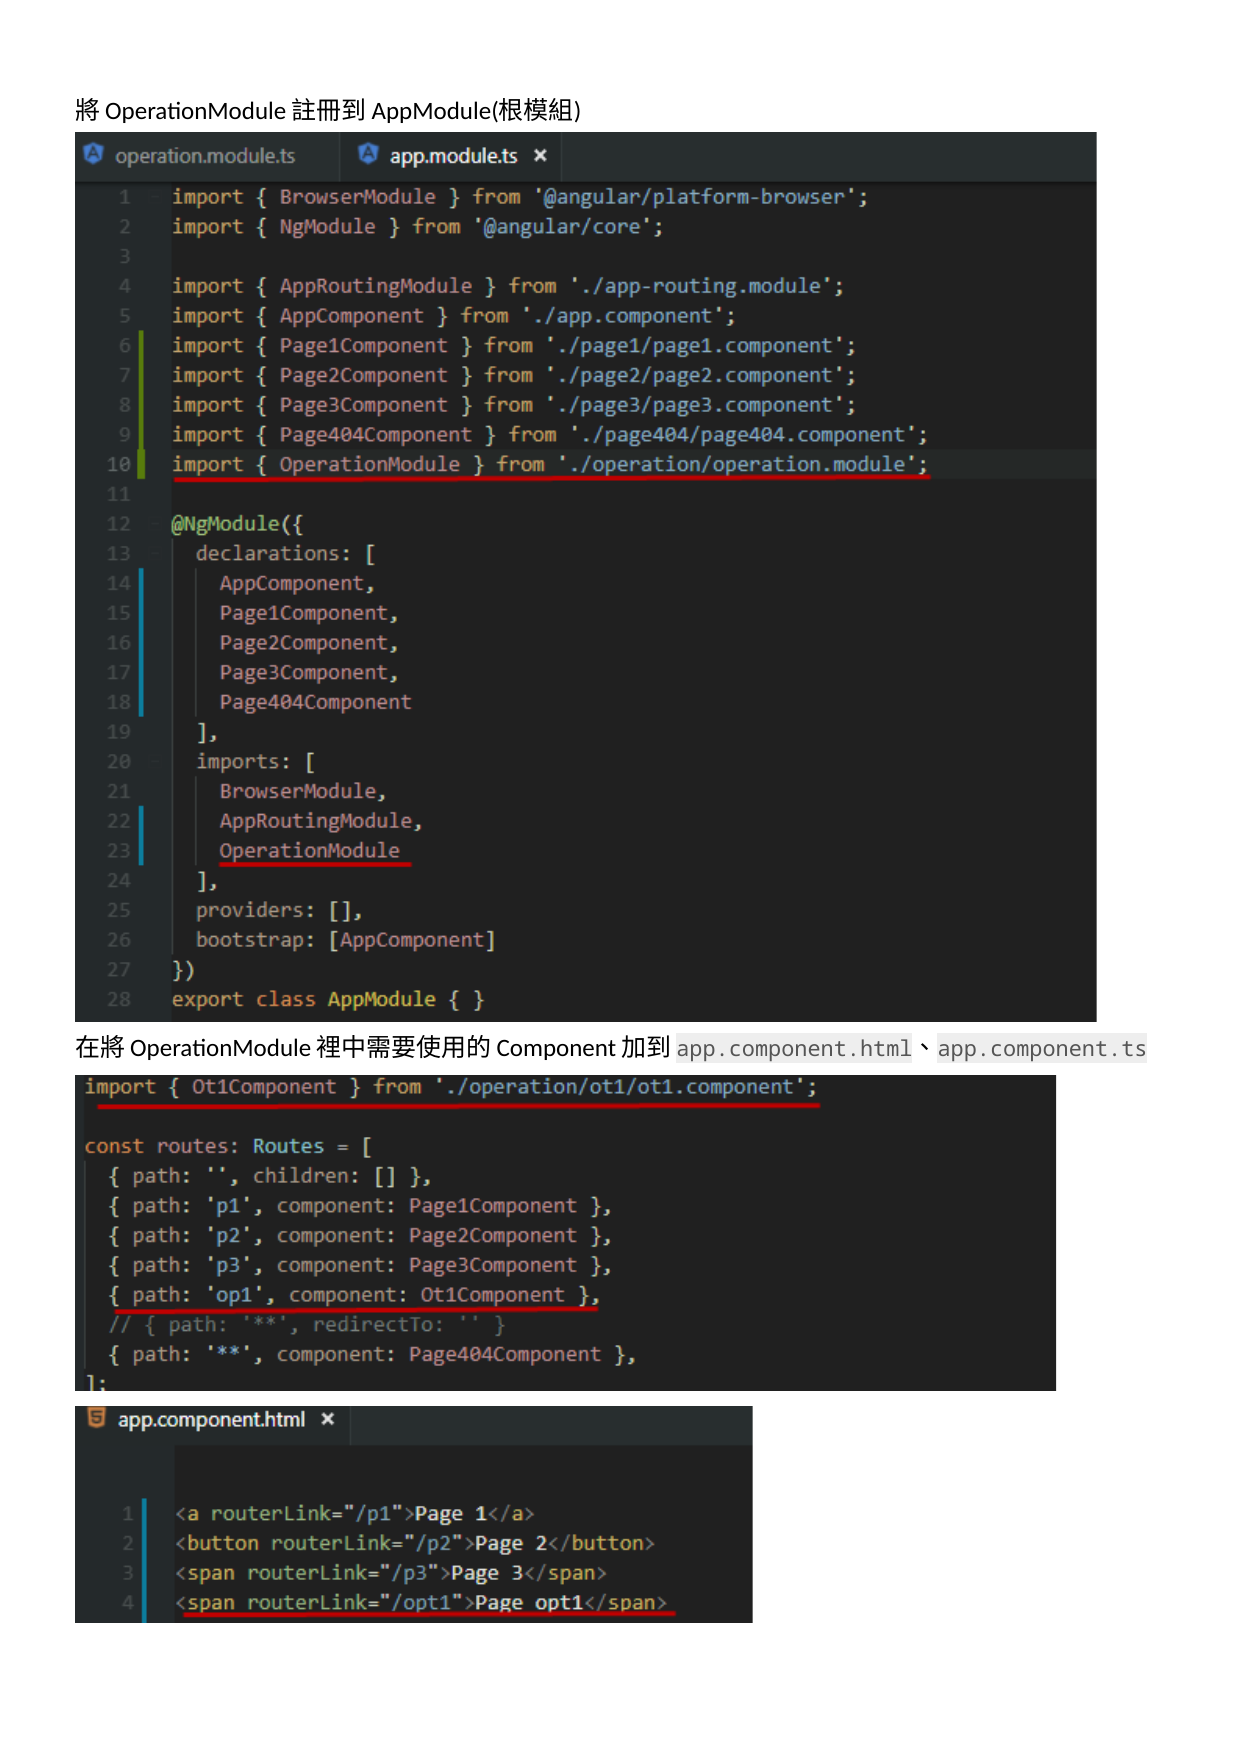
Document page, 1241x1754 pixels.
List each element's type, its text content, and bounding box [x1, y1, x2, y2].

picture [75, 1075, 1057, 1391]
picture [75, 1406, 753, 1623]
text 在將OperationModule裡中需要使用的Component加到app.component.html、app.component.ts [75, 1027, 1165, 1064]
picture [75, 132, 1097, 1022]
